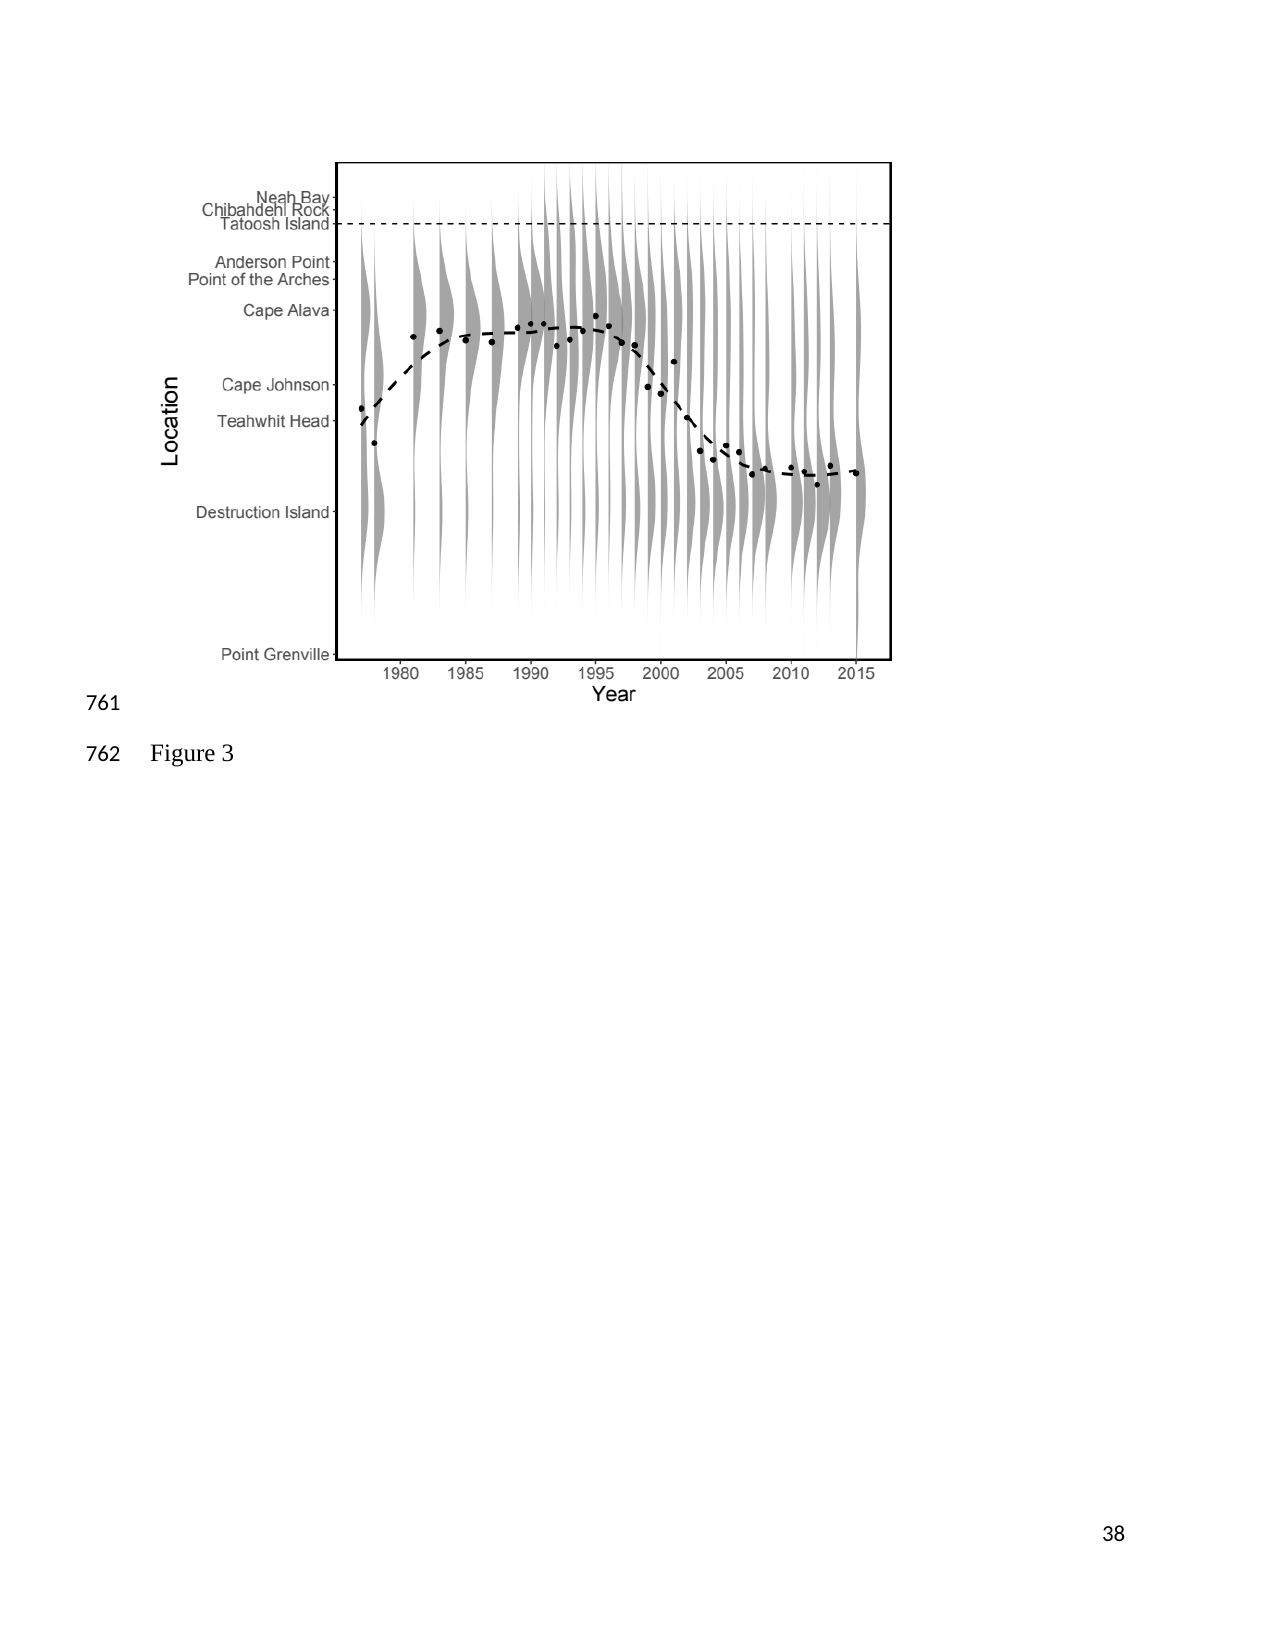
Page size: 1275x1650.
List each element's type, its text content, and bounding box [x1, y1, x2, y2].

text Figure 3 [150, 738, 1125, 767]
